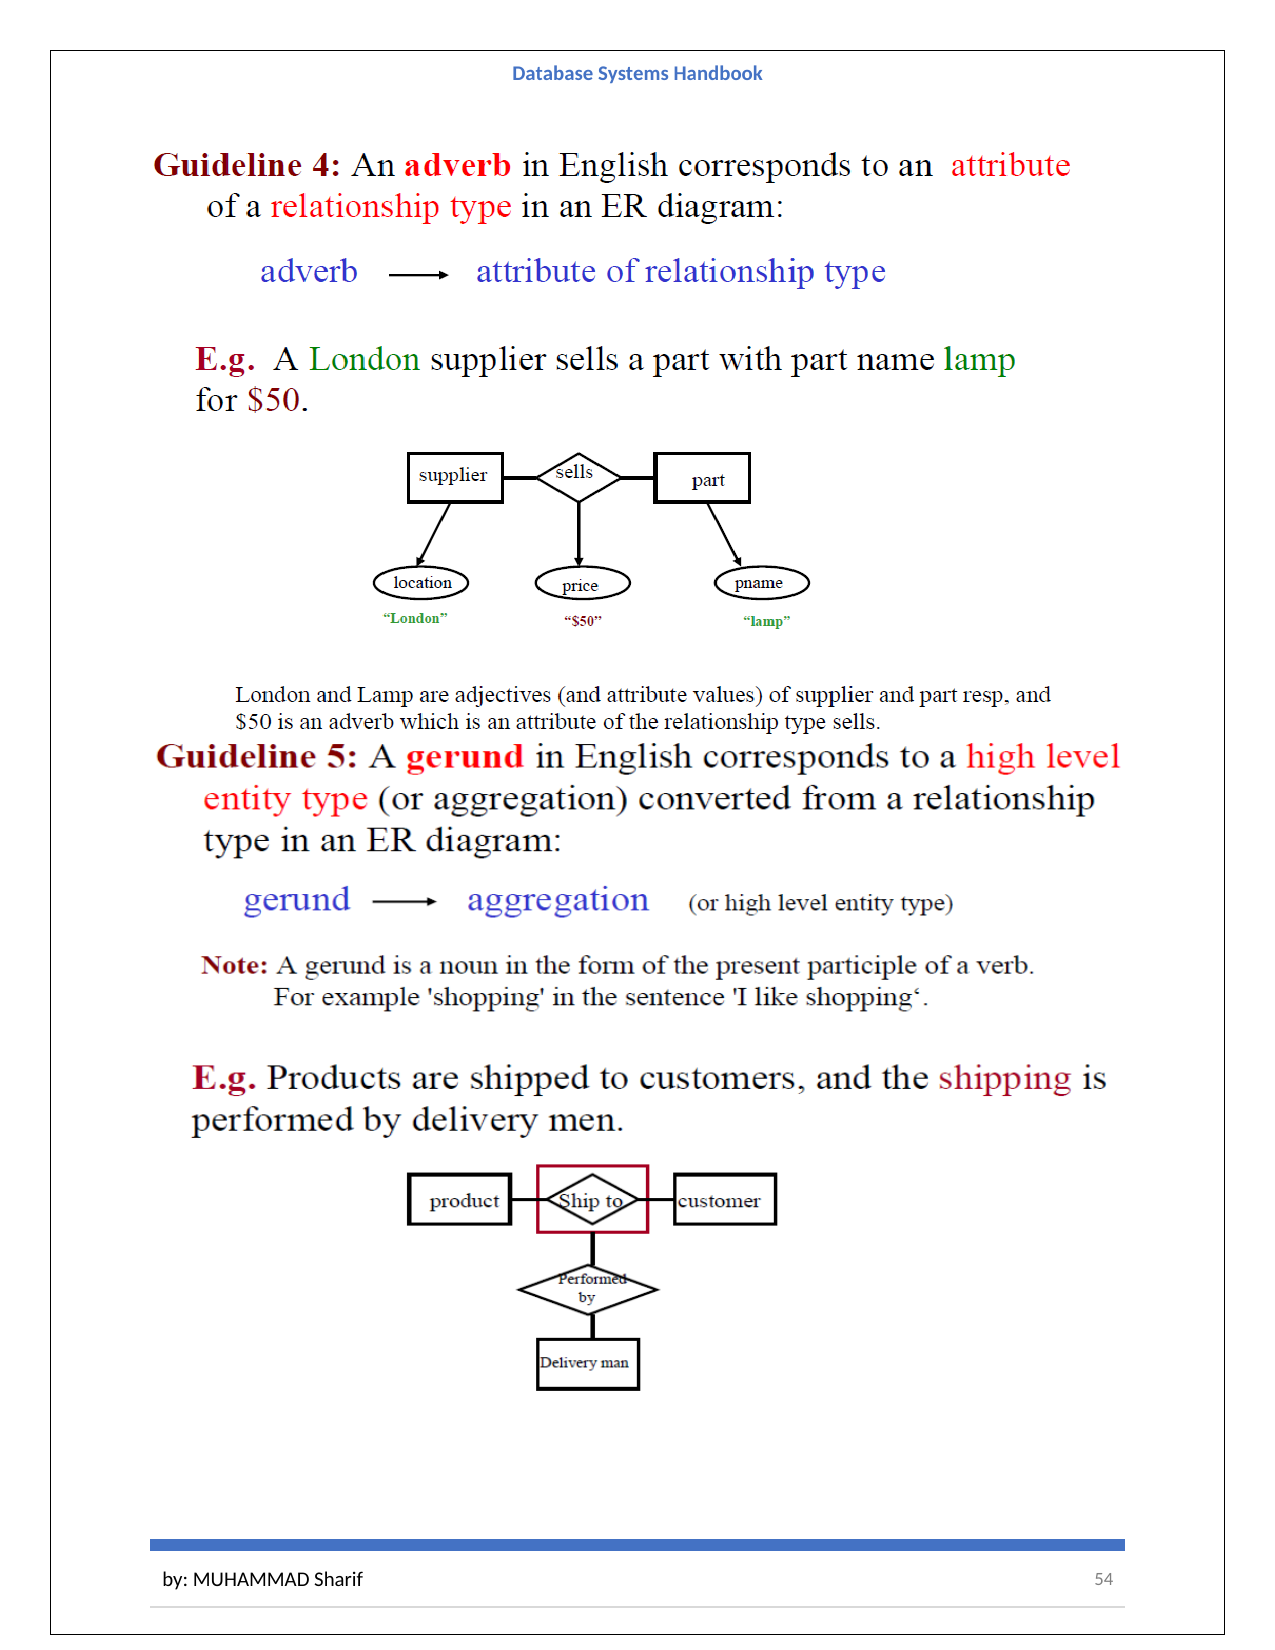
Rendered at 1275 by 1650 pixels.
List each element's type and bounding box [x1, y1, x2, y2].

picture [150, 150, 1125, 1396]
